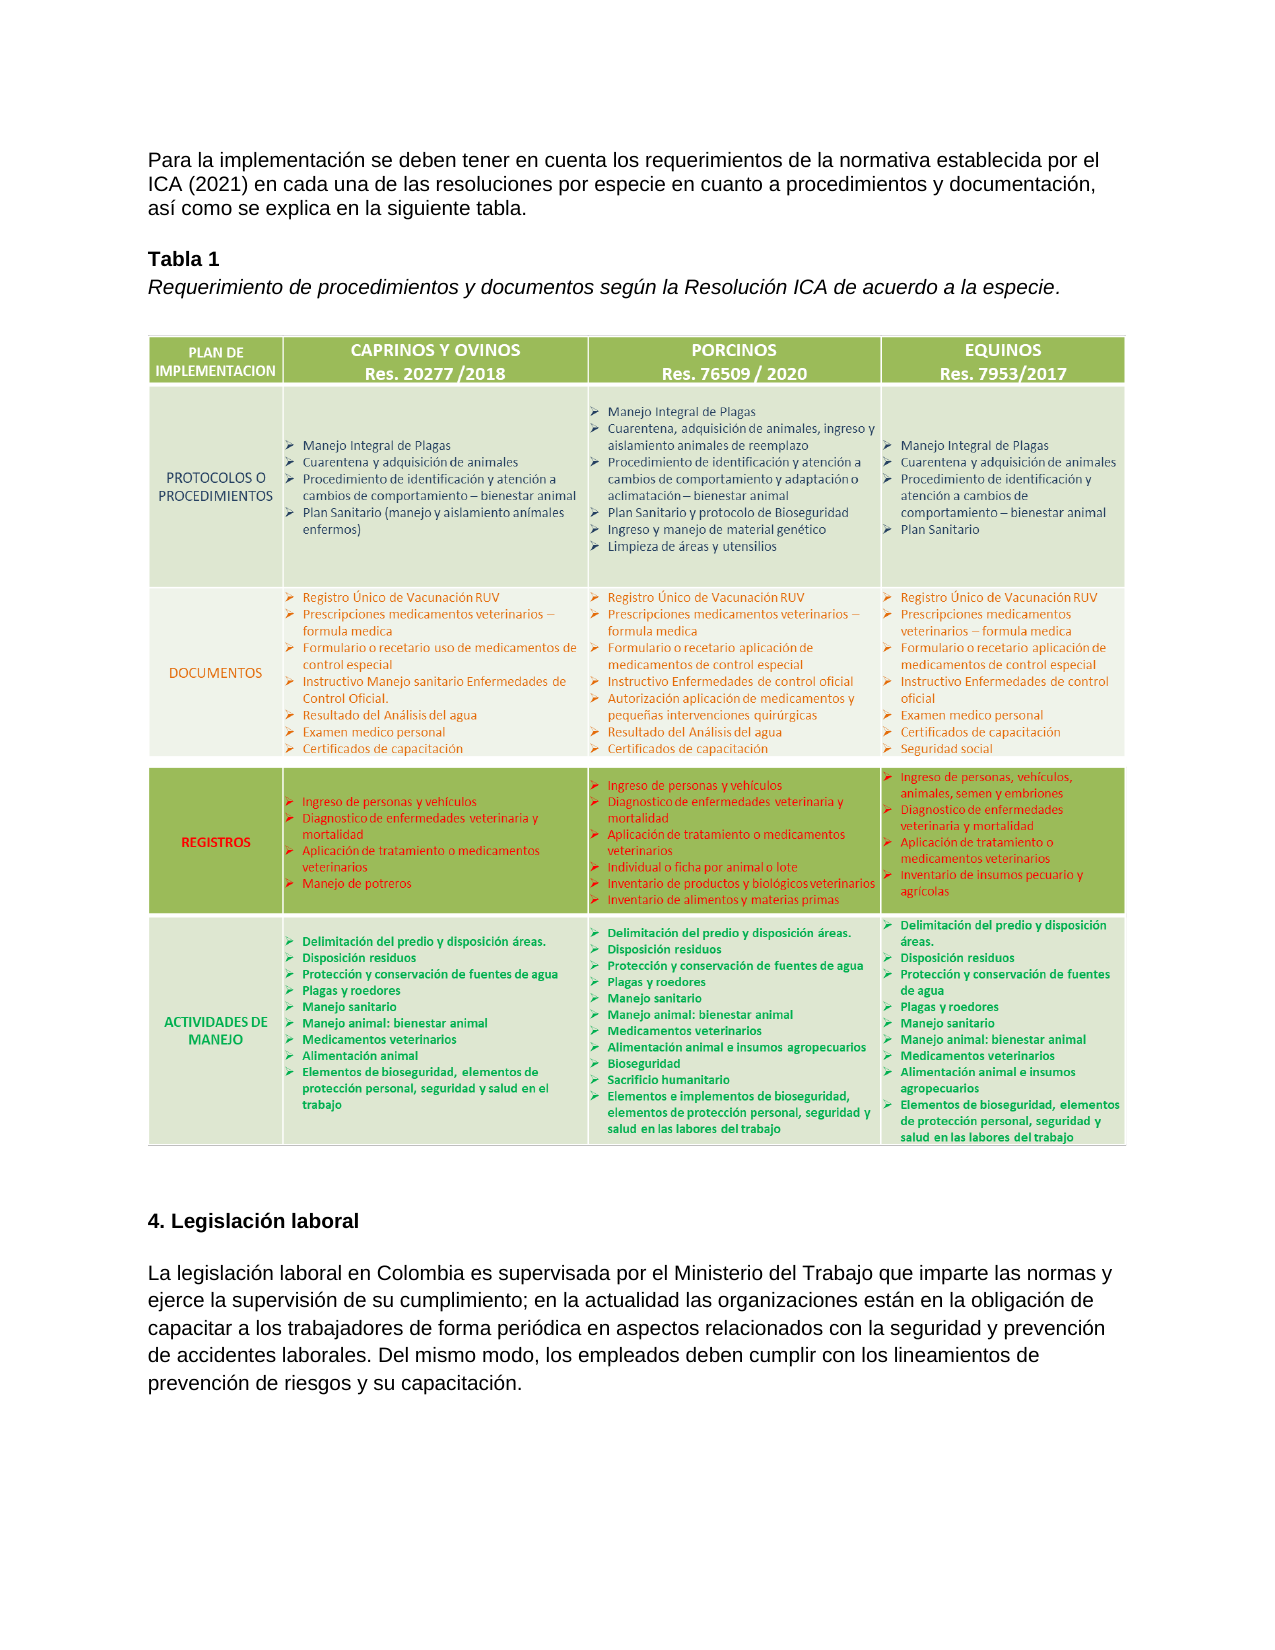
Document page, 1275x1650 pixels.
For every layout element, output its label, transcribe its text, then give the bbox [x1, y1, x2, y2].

text Para la implementación se deben tener en cuenta los requerimientos de la normativa establecida por el ICA (2021) en cada una de las resoluciones por especie en cuanto a procedimientos y documentación, así como se explica en la siguiente tabla. [148, 148, 1127, 219]
text La legislación laboral en Colombia es supervisada por el Ministerio del Trabajo que imparte las normas y ejerce la supervisión de su cumplimiento; en la actualidad las organizaciones están en la obligación de capacitar a los trabajadores de forma periódica en aspectos relacionados con la seguridad y prevención de accidentes laborales. Del mismo modo, los empleados deben cumplir con los lineamientos de prevención de riesgos y su capacitación. [148, 1260, 1127, 1394]
text 4. Legislación laboral [148, 1209, 1127, 1233]
text Tabla 1 [148, 247, 1127, 271]
picture [147, 331, 1128, 1153]
text Requerimiento de procedimientos y documentos según la Resolución ICA de acuerdo a la especie. [148, 274, 1127, 298]
